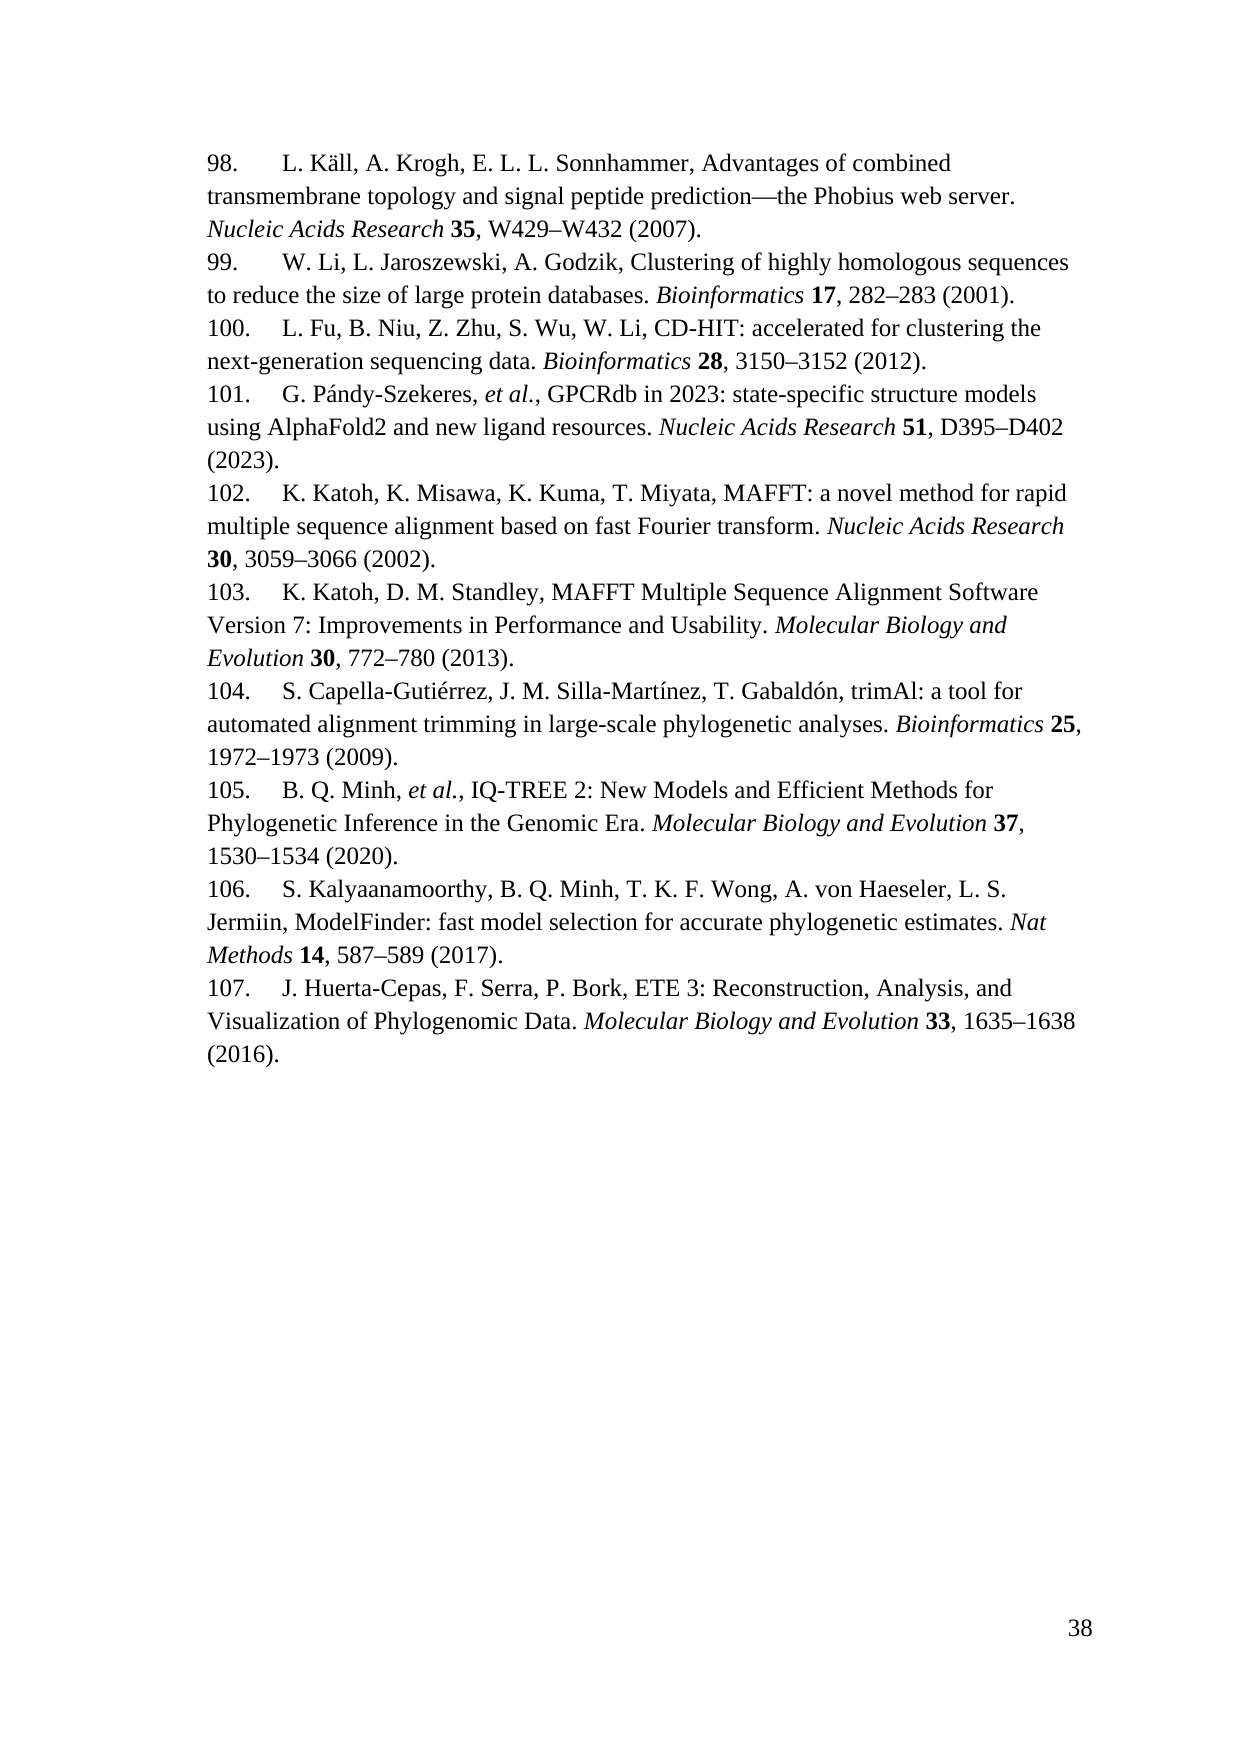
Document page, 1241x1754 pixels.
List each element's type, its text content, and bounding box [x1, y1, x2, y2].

text 100. L. Fu, B. Niu, Z. Zhu, S. Wu, W. Li, CD-HIT: accelerated for clustering the next-generation sequencing data. Bioinformatics 28, 3150–3152 (2012). [207, 313, 1092, 374]
text 106. S. Kalyaanamoorthy, B. Q. Minh, T. K. F. Wong, A. von Haeseler, L. S. Jermiin, ModelFinder: fast model selection for accurate phylogenetic estimates. Nat Methods 14, 587–589 (2017). [207, 874, 1092, 969]
text 105. B. Q. Minh, et al., IQ-TREE 2: New Models and Efficient Methods for Phylogenetic Inference in the Genomic Era. Molecular Biology and Evolution 37, 1530–1534 (2020). [207, 775, 1092, 870]
text 99. W. Li, L. Jaroszewski, A. Godzik, Clustering of highly homologous sequences to reduce the size of large protein databases. Bioinformatics 17, 282–283 (2001). [207, 247, 1092, 308]
text 98. L. Käll, A. Krogh, E. L. L. Sonnhammer, Advantages of combined transmembrane topology and signal peptide prediction—the Phobius web server. Nucleic Acids Research 35, W429–W432 (2007). [207, 148, 1092, 242]
text 104. S. Capella-Gutiérrez, J. M. Silla-Martínez, T. Gabaldón, trimAl: a tool for automated alignment trimming in large-scale phylogenetic analyses. Bioinformatics 25, 1972–1973 (2009). [207, 676, 1092, 771]
text 102. K. Katoh, K. Misawa, K. Kuma, T. Miyata, MAFFT: a novel method for rapid multiple sequence alignment based on fast Fourier transform. Nucleic Acids Research 30, 3059–3066 (2002). [207, 478, 1092, 573]
text 103. K. Katoh, D. M. Standley, MAFFT Multiple Sequence Alignment Software Version 7: Improvements in Performance and Usability. Molecular Biology and Evolution 30, 772–780 (2013). [207, 577, 1092, 672]
text 101. G. Pándy-Szekeres, et al., GPCRdb in 2023: state-specific structure models using AlphaFold2 and new ligand resources. Nucleic Acids Research 51, D395–D402 (2023). [207, 379, 1092, 474]
text 107. J. Huerta-Cepas, F. Serra, P. Bork, ETE 3: Reconstruction, Analysis, and Visualization of Phylogenomic Data. Molecular Biology and Evolution 33, 1635–1638 (2016). [207, 973, 1092, 1068]
